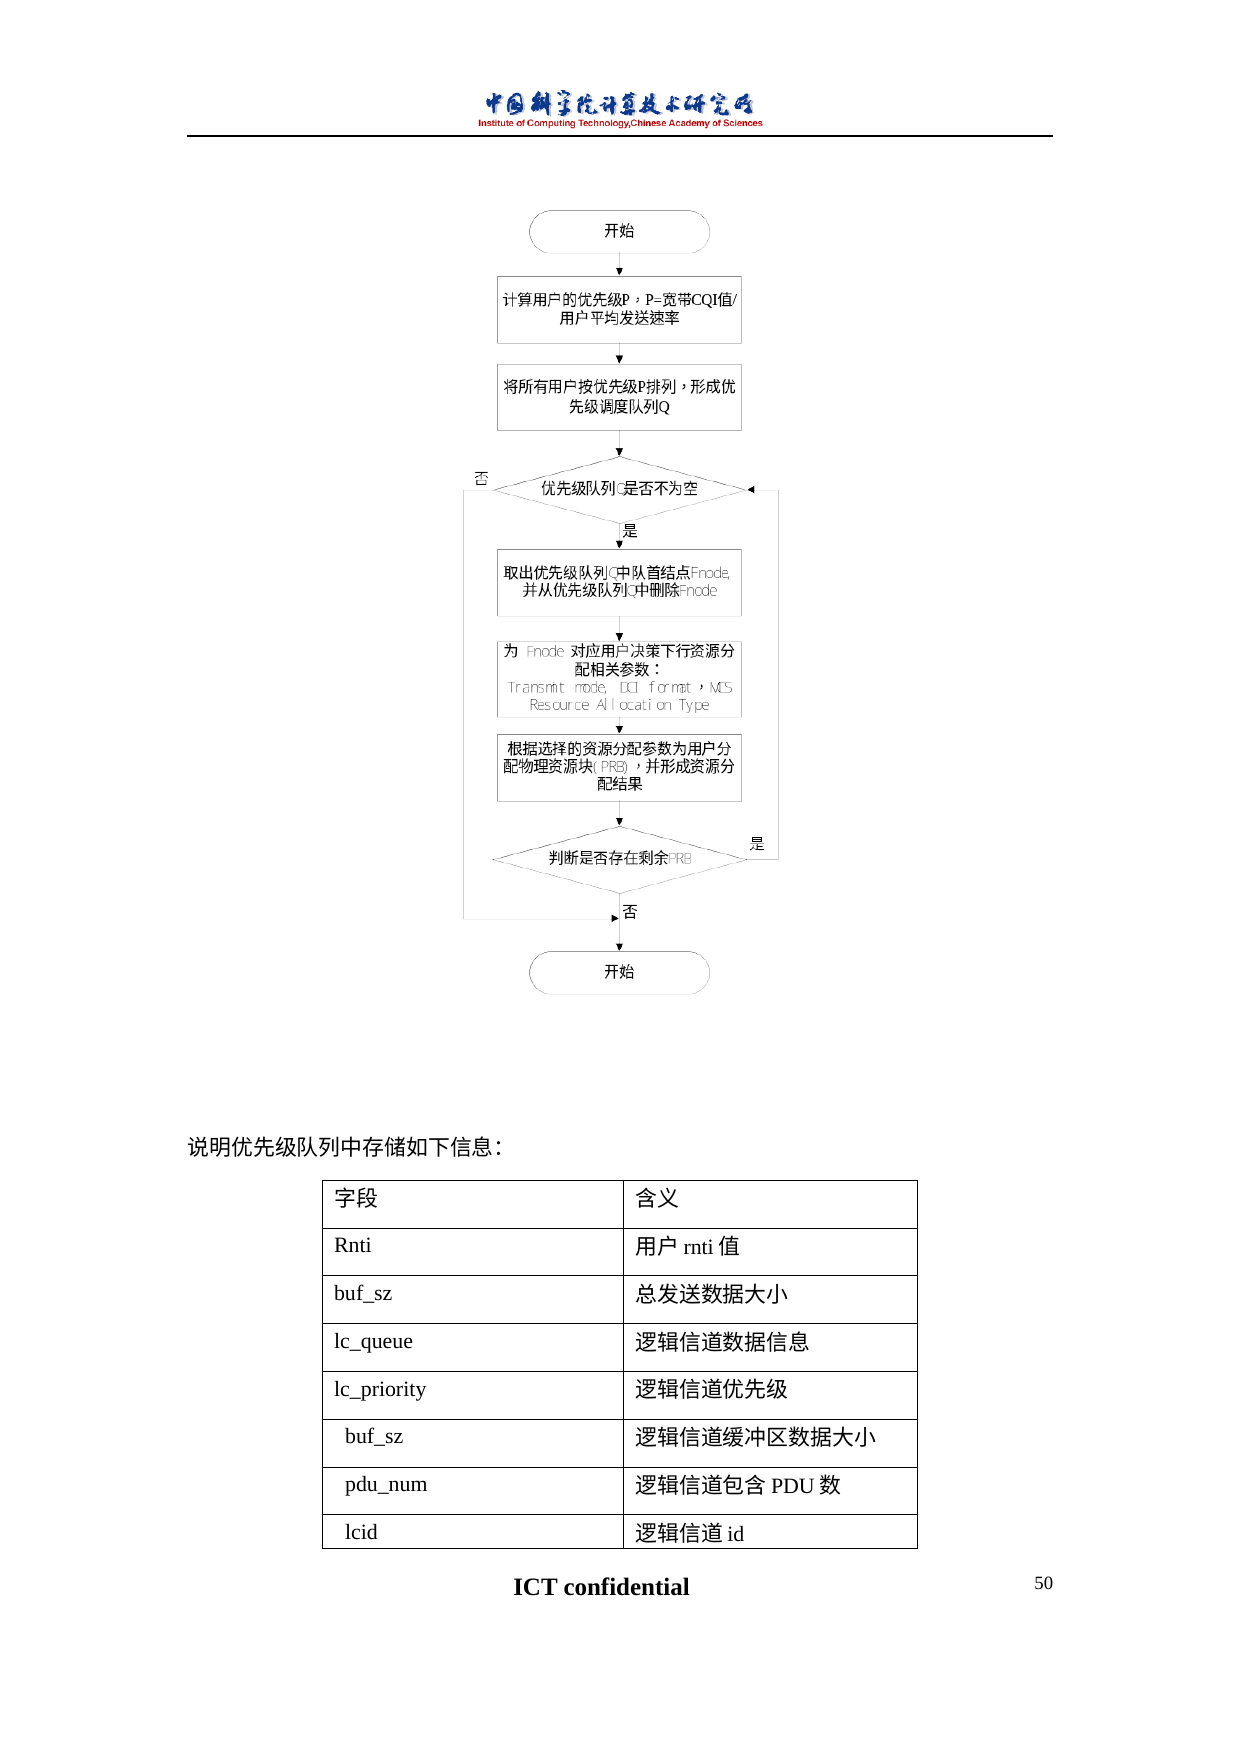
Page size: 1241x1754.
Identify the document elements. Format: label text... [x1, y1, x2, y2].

table_cell buf_sz [323, 1420, 623, 1467]
table_cell buf_sz [323, 1276, 623, 1323]
table_cell lcid [323, 1515, 623, 1548]
table_cell 总发送数据大小 [624, 1276, 917, 1323]
table_header 字段 [323, 1181, 623, 1227]
table_cell 逻辑信道优先级 [624, 1372, 917, 1419]
table_cell 逻辑信道包含PDU数 [624, 1468, 917, 1514]
table_header 含义 [624, 1181, 917, 1227]
table_cell 逻辑信道id [624, 1515, 917, 1548]
text 说明优先级队列中存储如下信息： [187, 1129, 1053, 1162]
table_cell pdu_num [323, 1468, 623, 1514]
table_cell lc_queue [323, 1324, 623, 1371]
table_cell 逻辑信道数据信息 [624, 1324, 917, 1371]
table_cell lc_priority [323, 1372, 623, 1419]
table_cell 用户rnti值 [624, 1229, 917, 1275]
picture [476, 88, 764, 134]
table_cell Rnti [323, 1229, 623, 1275]
table_cell 逻辑信道缓冲区数据大小 [624, 1420, 917, 1467]
